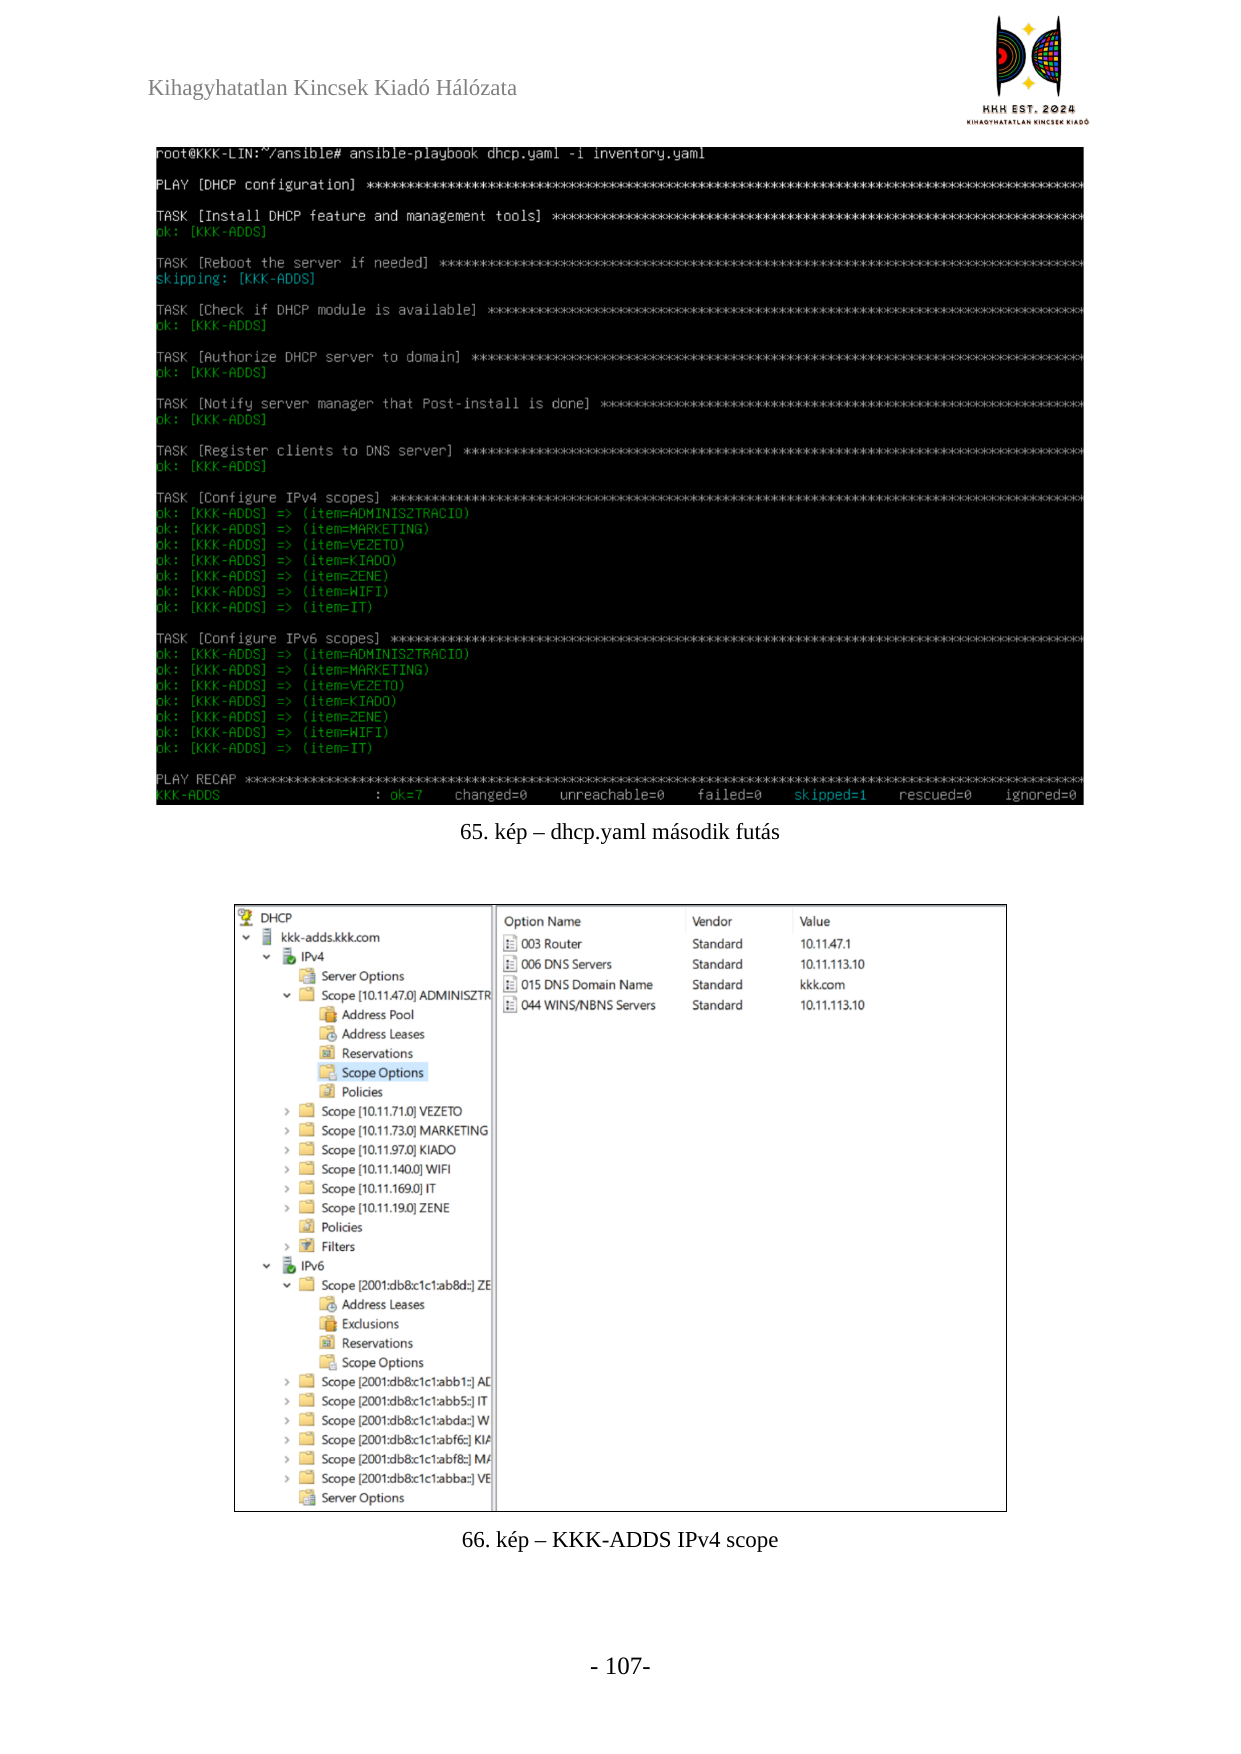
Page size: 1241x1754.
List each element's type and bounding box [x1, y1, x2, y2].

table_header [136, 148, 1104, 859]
picture [235, 905, 1006, 1511]
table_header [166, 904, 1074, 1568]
picture [156, 147, 1084, 805]
picture [958, 4, 1094, 130]
